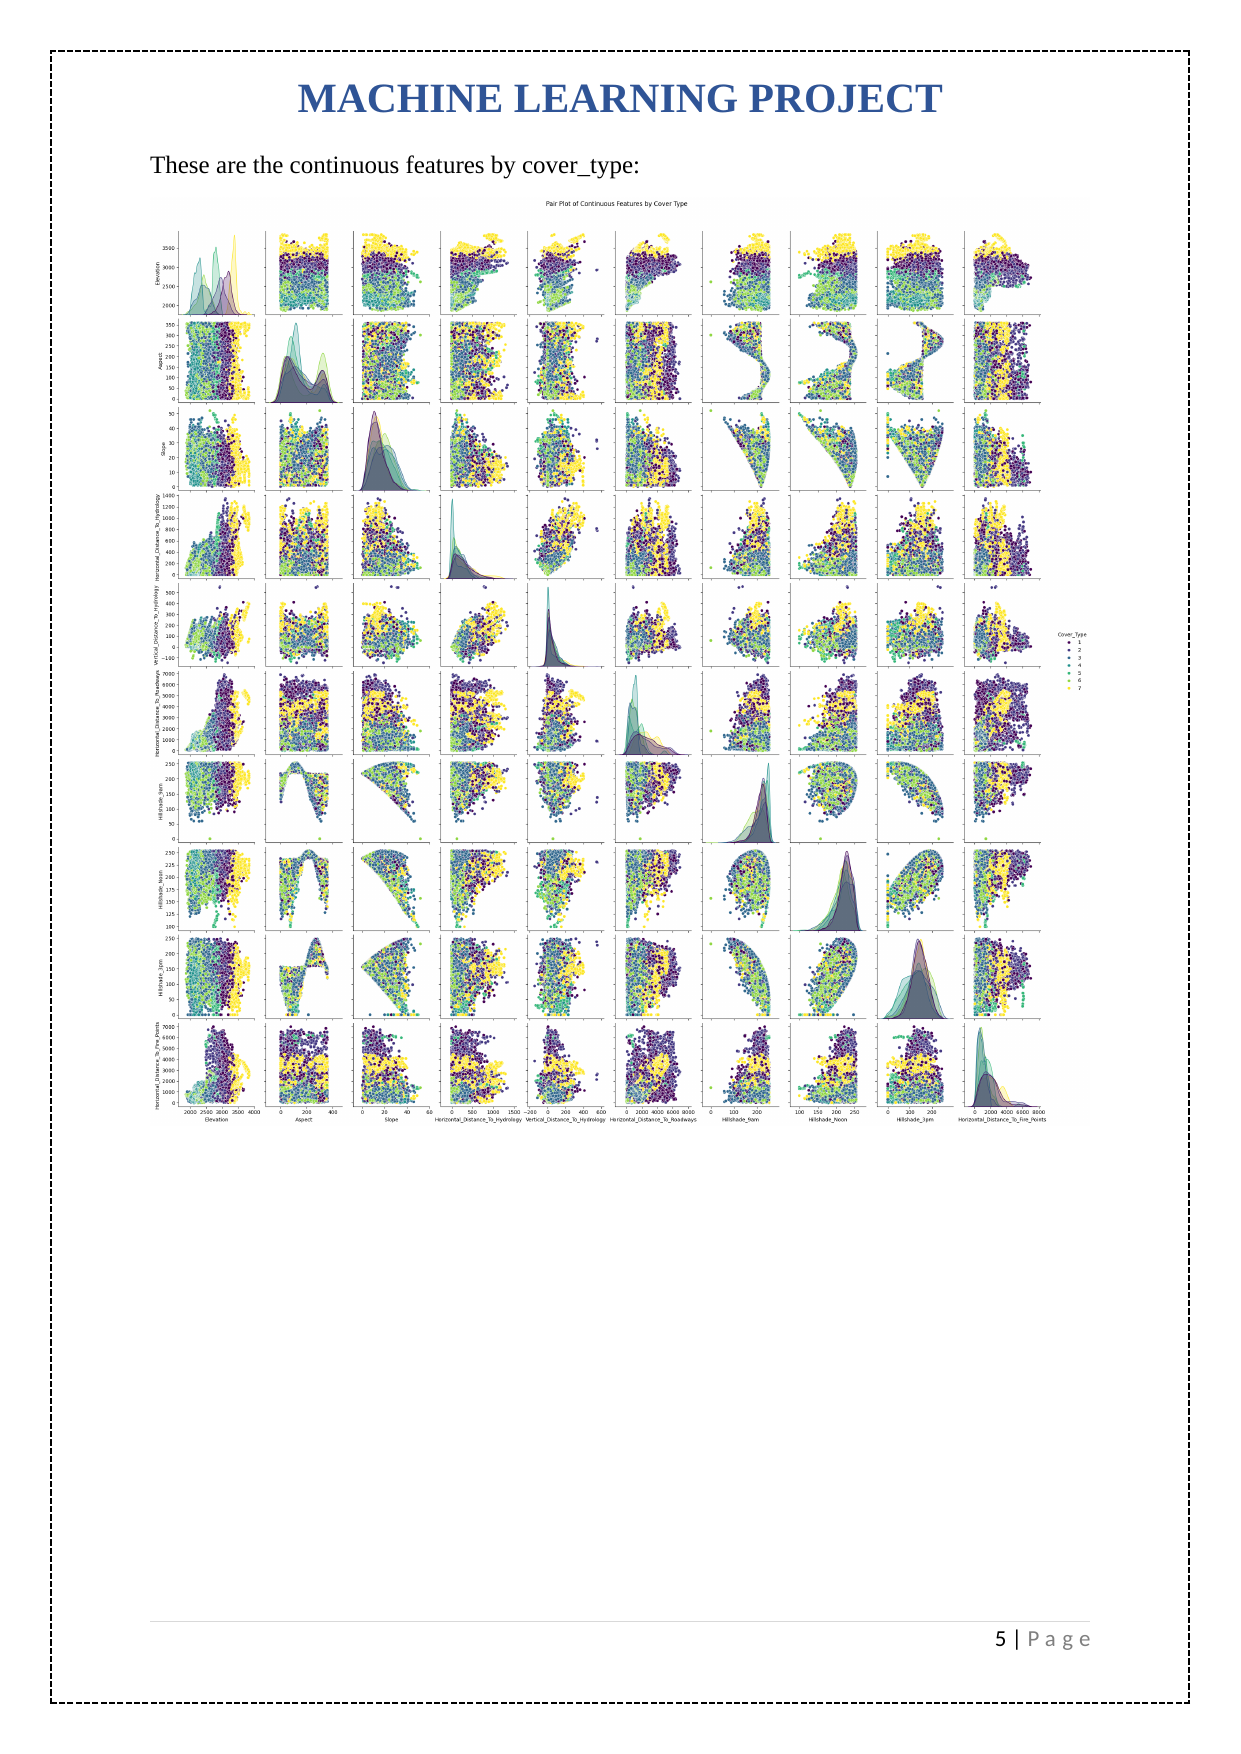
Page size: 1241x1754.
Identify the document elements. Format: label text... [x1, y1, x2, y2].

picture [150, 197, 1091, 1126]
text These are the continuous features by cover_type: [150, 150, 1090, 179]
